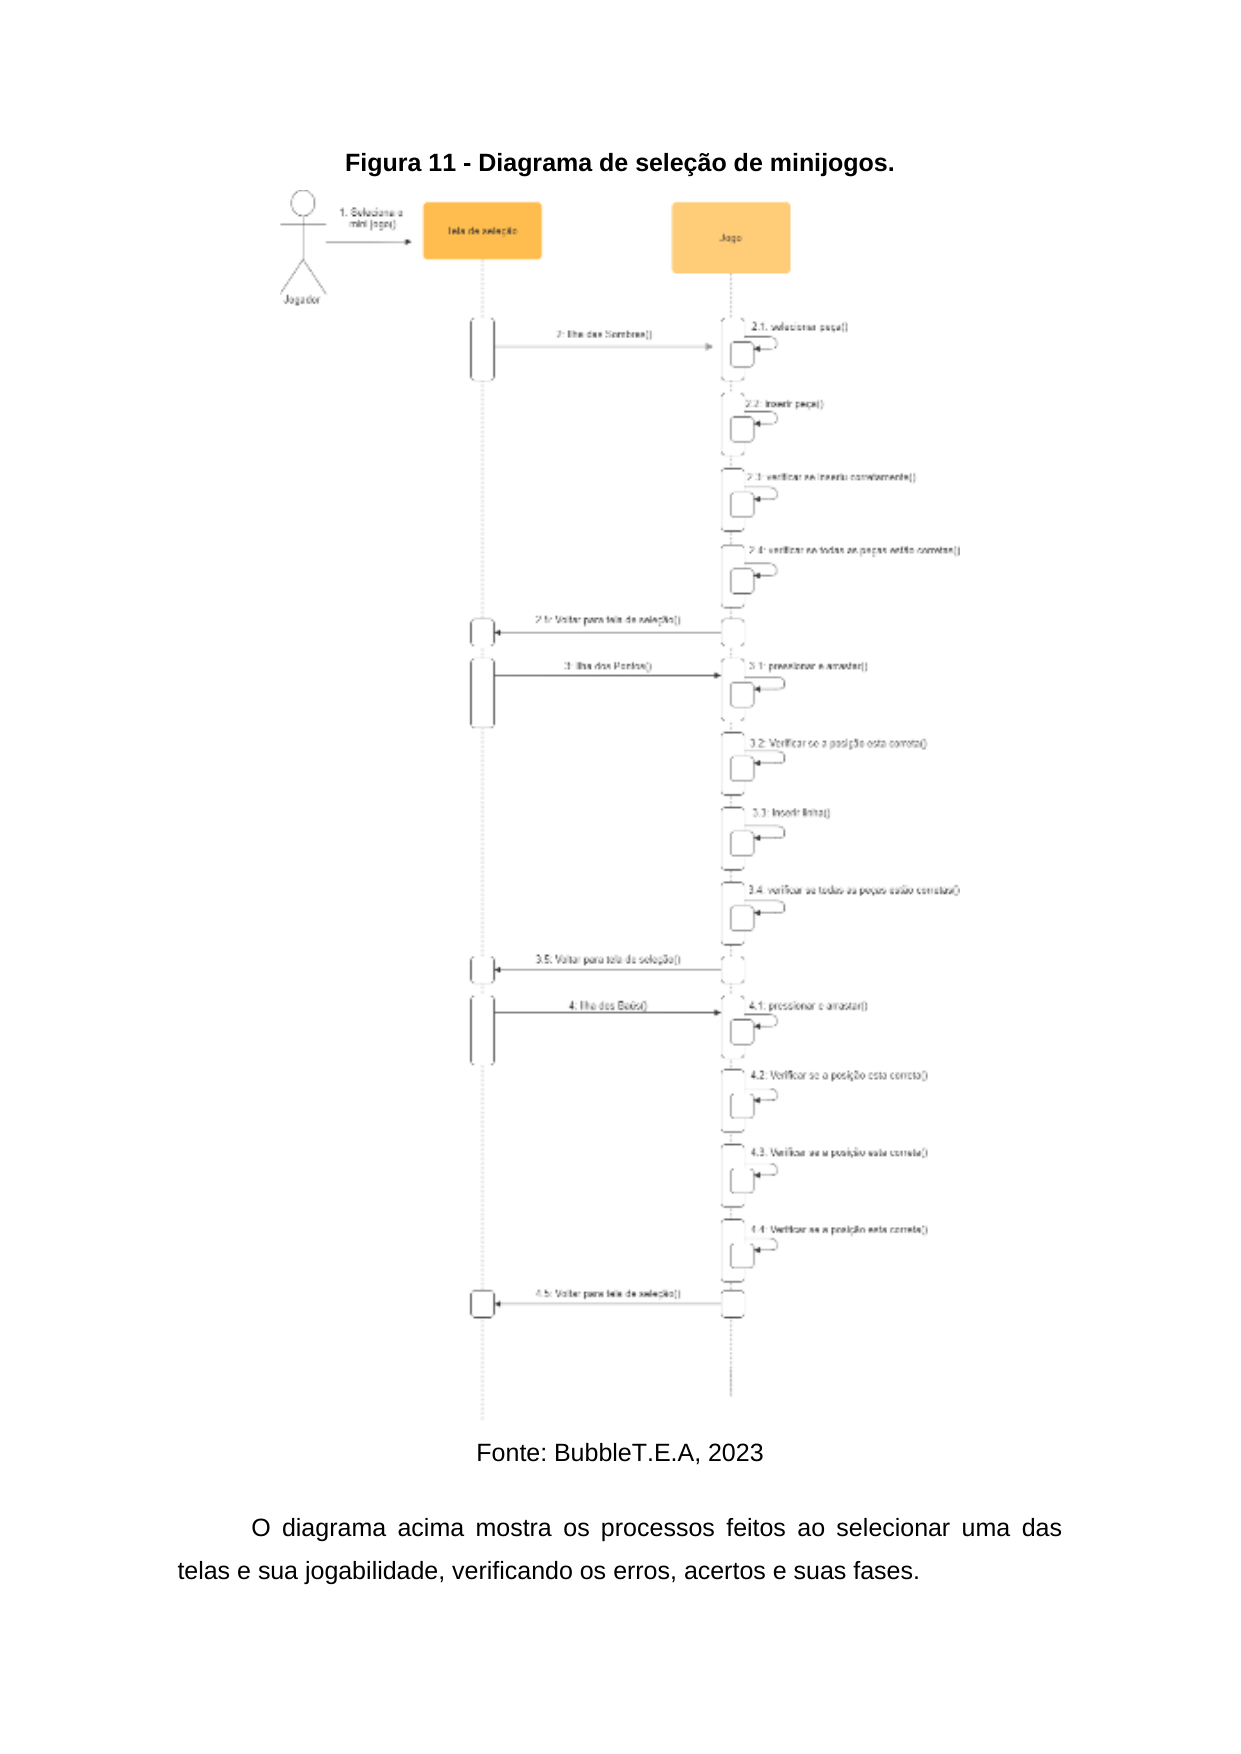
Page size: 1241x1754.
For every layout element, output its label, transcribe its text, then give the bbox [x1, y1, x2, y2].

text Figura 11 - Diagrama de seleção de minijogos. [177, 148, 1063, 176]
picture [280, 190, 960, 1424]
text Fonte: BubbleT.E.A, 2023 [177, 1437, 1063, 1466]
text O diagrama acima mostra os processos feitos ao selecionar uma das telas e sua jogabilidade, verificando os erros, acertos e suas fases. [177, 1513, 1063, 1585]
